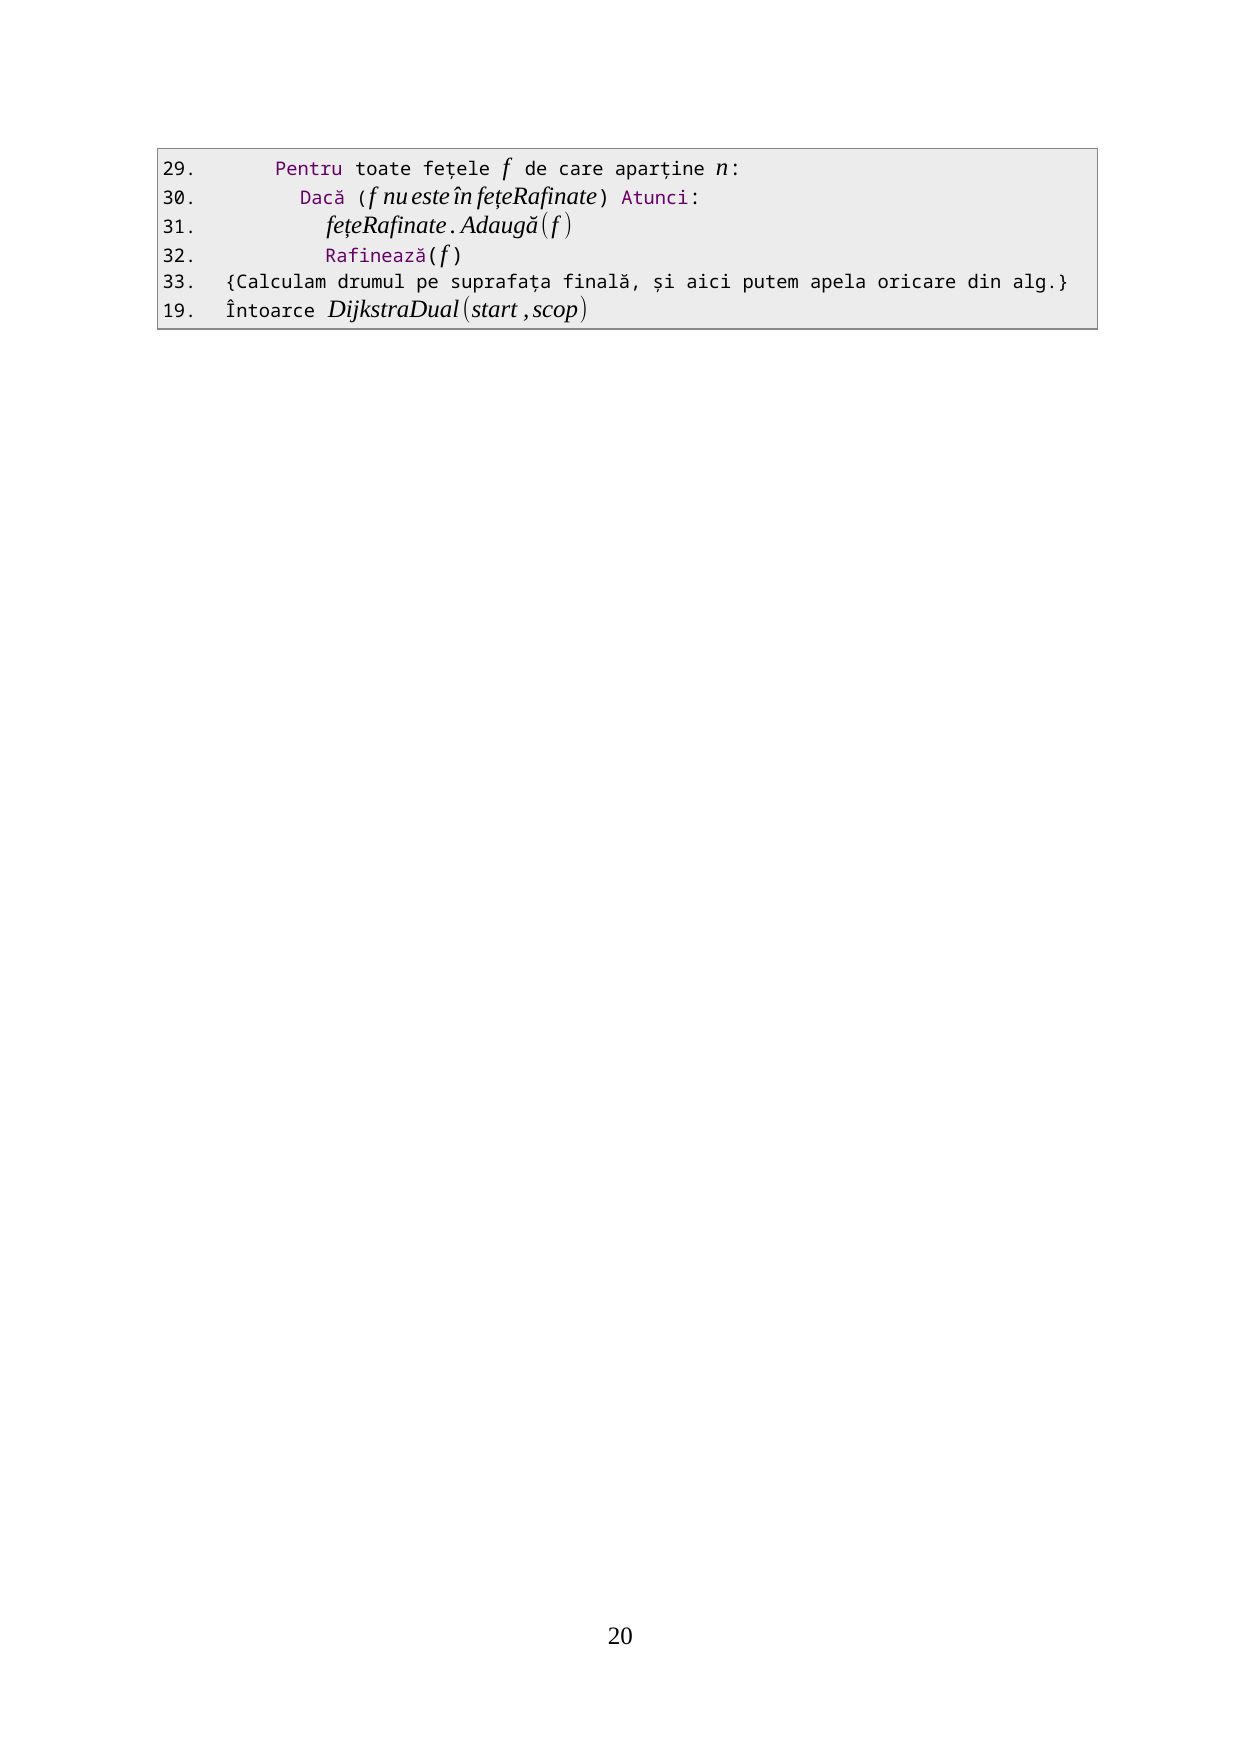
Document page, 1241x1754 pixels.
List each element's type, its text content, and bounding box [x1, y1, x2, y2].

list Întoarce [158, 288, 1097, 328]
list Dacă () Atunci: [158, 176, 1097, 204]
list Rafinează() [158, 234, 1097, 263]
list Pentru toate fețele de care aparține : [158, 149, 1097, 176]
list {Calculam drumul pe suprafața finală, și aici putem apela oricare din alg.} [158, 263, 1097, 288]
